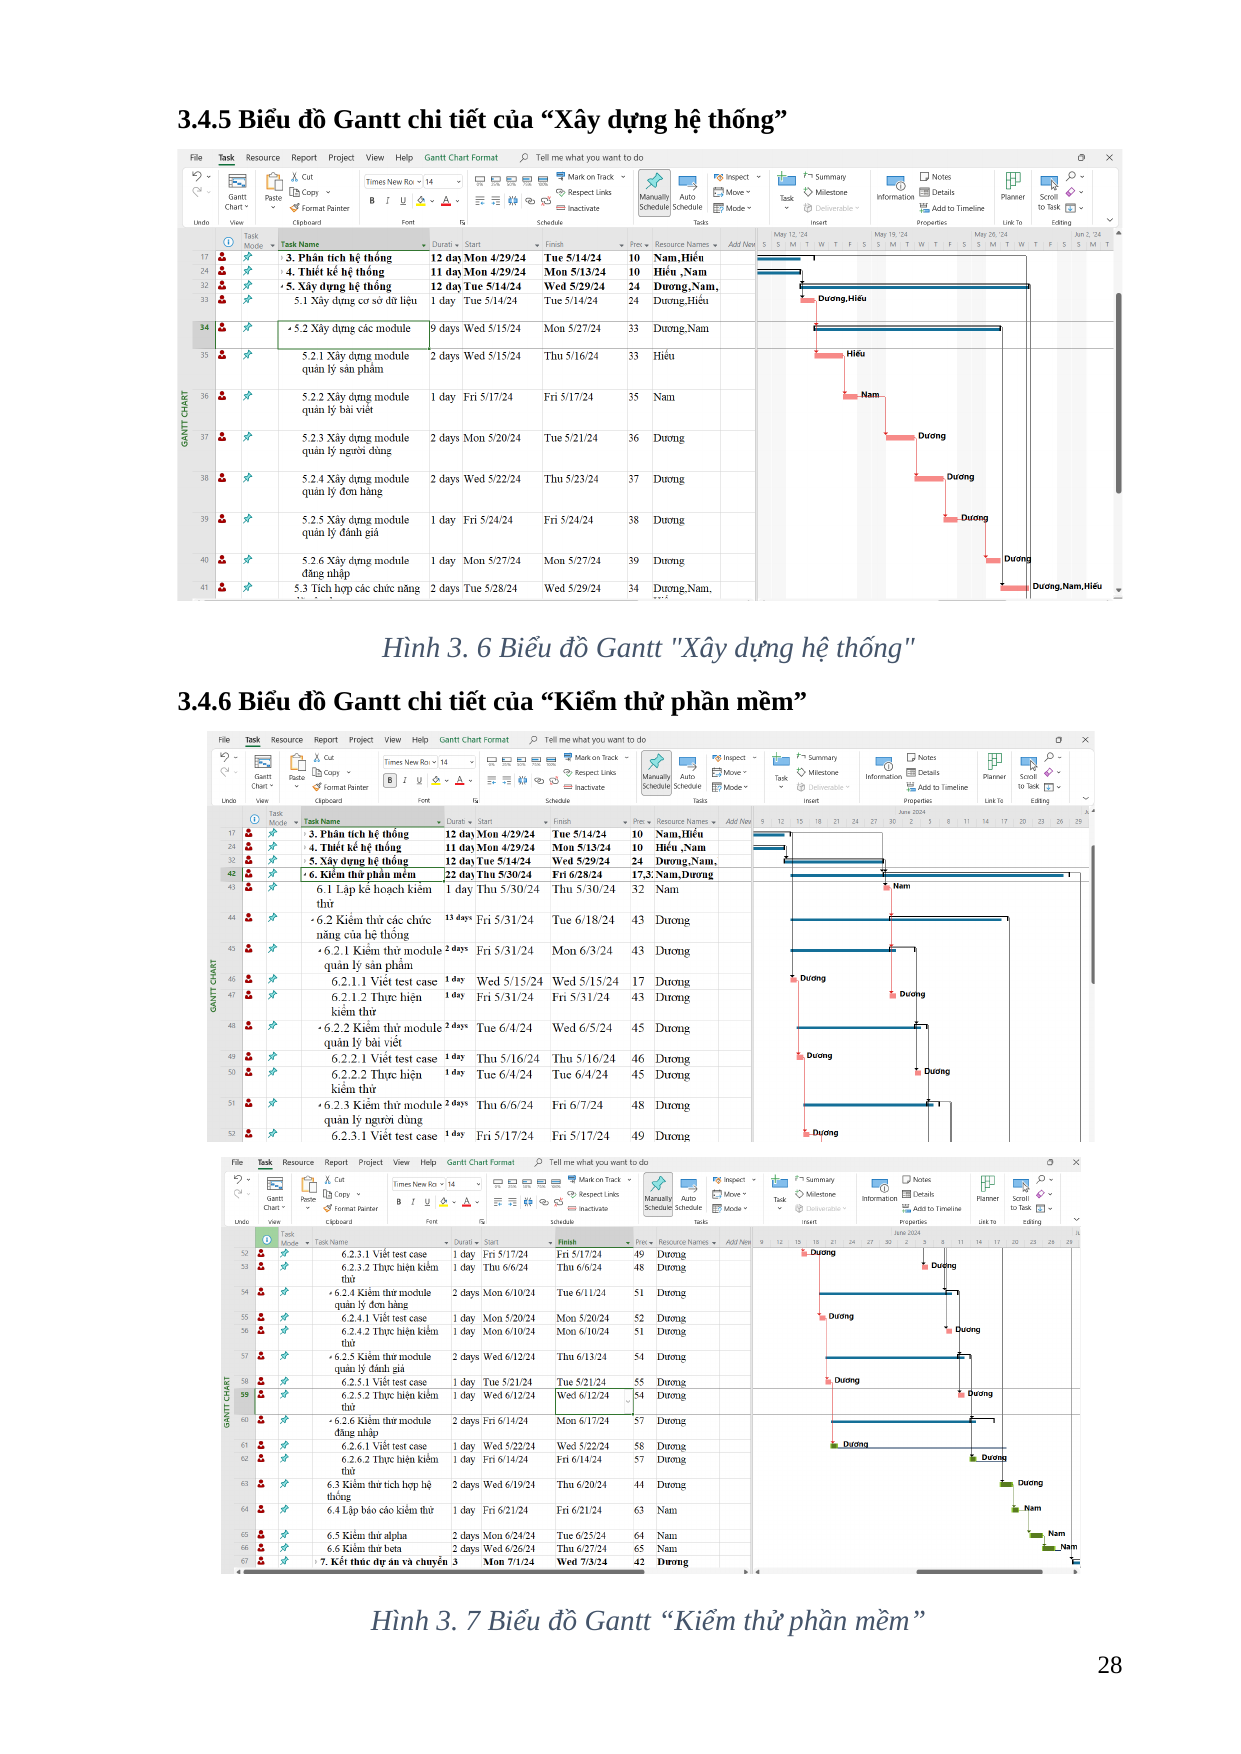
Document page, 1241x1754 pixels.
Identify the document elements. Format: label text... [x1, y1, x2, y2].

picture [207, 731, 1095, 1142]
picture [177, 149, 1123, 601]
list 3.4.5 Biểu đồ Gantt chi tiết của “Xây dựng hệ thống” [177, 103, 1124, 134]
list 3.4.6 Biểu đồ Gantt chi tiết của “Kiểm thử phần mềm” [177, 684, 1124, 716]
picture [221, 1157, 1081, 1574]
